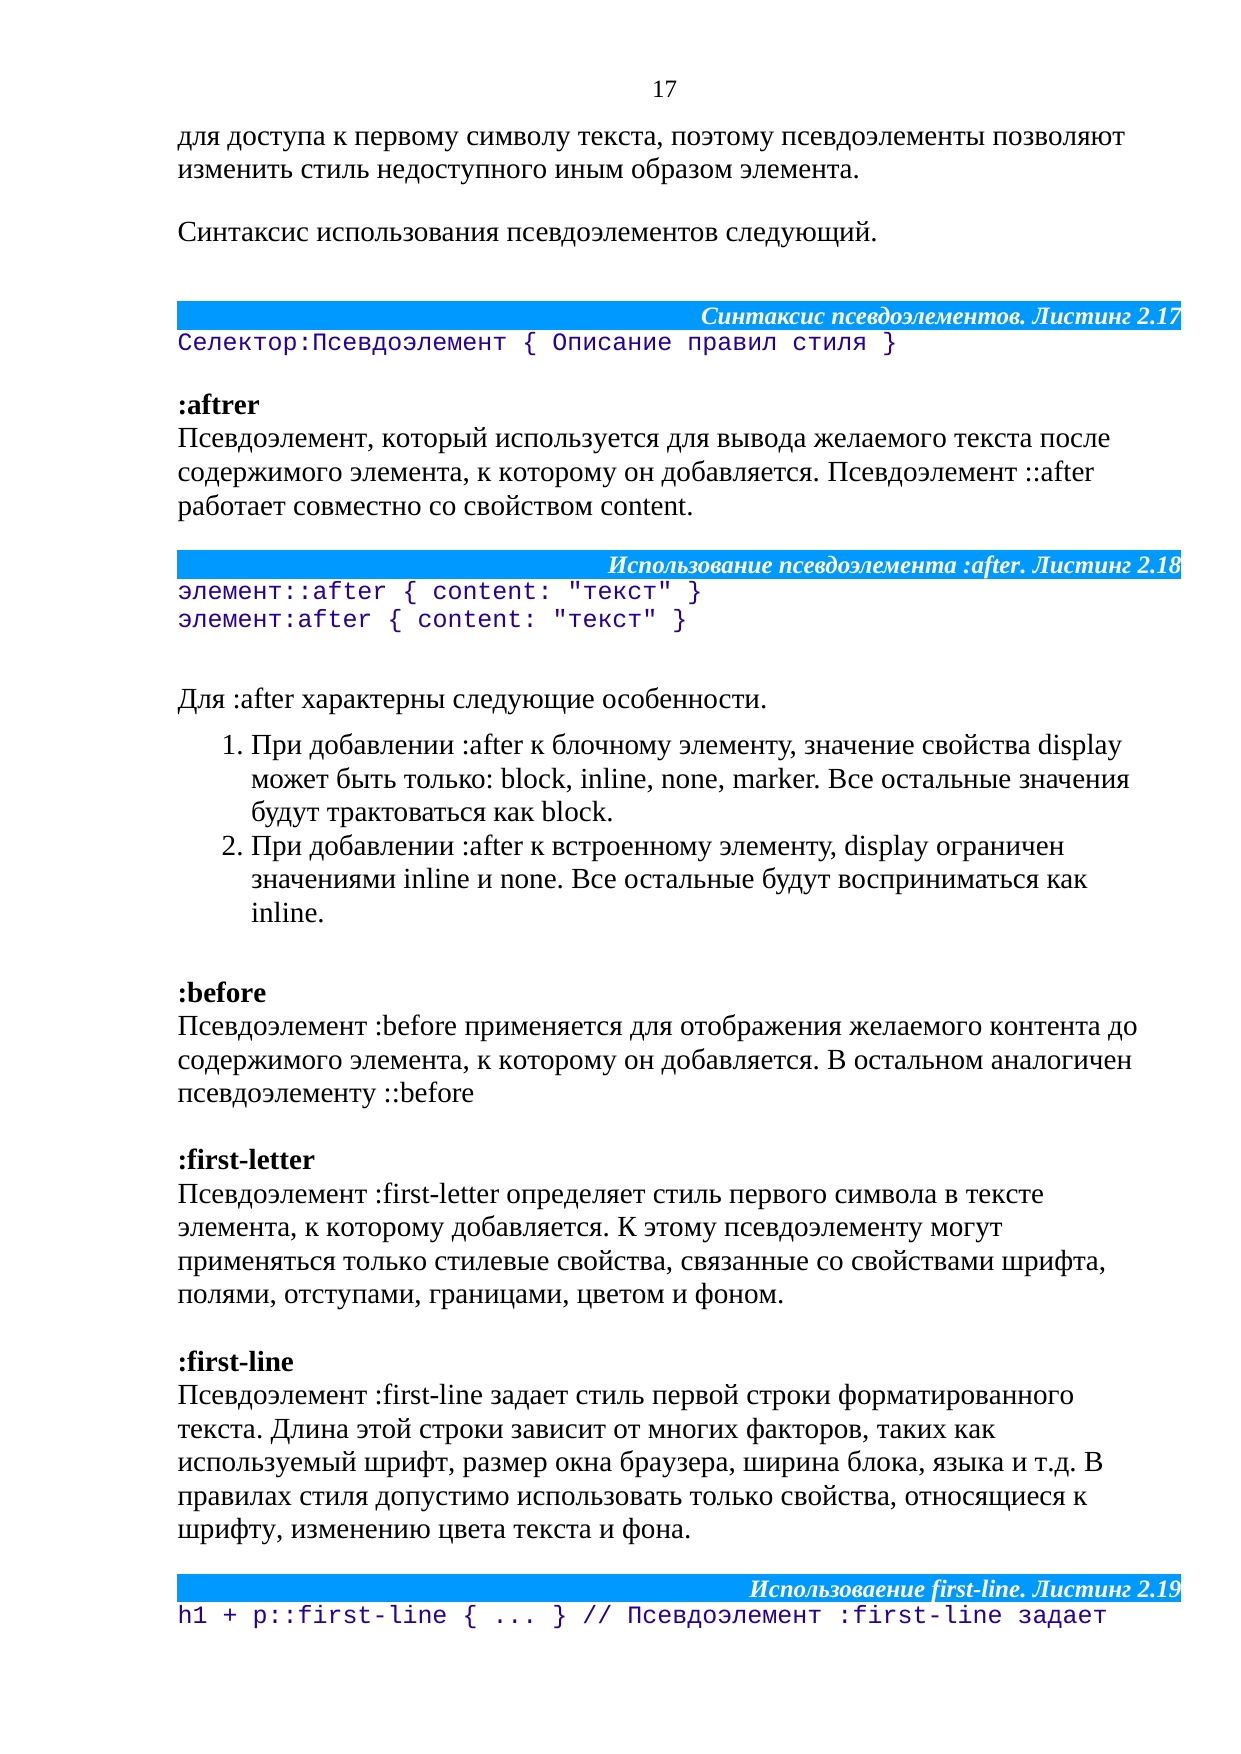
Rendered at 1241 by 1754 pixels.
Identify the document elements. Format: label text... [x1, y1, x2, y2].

table_header Использование псевдоэлемента :after. Листинг 2.18 [177, 550, 1181, 579]
text Псевдоэлемент :before применяется для отображения желаемого контента до содержимого элемента, к которому он добавляется. В остальном аналогичен псевдоэлементу ::before [177, 1008, 1152, 1109]
text Псевдоэлемент :first-letter определяет стиль первого символа в тексте элемента, к которому добавляется. К этому псевдоэлементу могут применяться только стилевые свойства, связанные со свойствами шрифта, полями, отступами, границами, цветом и фоном. [177, 1176, 1152, 1310]
text Для :after характерны следующие особенности. [177, 681, 1152, 715]
text :first-line [177, 1344, 1152, 1377]
text :before [177, 975, 1152, 1008]
table_header Использоваение first-line. Листинг 2.19 [177, 1574, 1181, 1602]
table_cell элемент::after { content: "текст" } элемент:after { content: "текст" } [177, 579, 1181, 635]
list При добавлении :after к встроенному элементу, display ограничен значениями inline и none. Все остальные будут восприниматься как inline. [221, 828, 1152, 929]
list При добавлении :after к блочному элементу, значение свойства display может быть только: block, inline, none, marker. Все остальные значения будут трактоваться как block. [221, 727, 1152, 828]
table_header Синтаксис псевдоэлементов. Листинг 2.17 [177, 301, 1181, 330]
table_cell Селектор:Псевдоэлемент { Описание правил стиля } [177, 330, 1181, 358]
text :aftrer [177, 387, 1152, 421]
text Синтаксис использования псевдоэлементов следующий. [177, 214, 1152, 247]
text Псевдоэлемент :first-line задает стиль первой строки форматированного текста. Длина этой строки зависит от многих факторов, таких как используемый шрифт, размер окна браузера, ширина блока, языка и т.д. В правилах стиля допустимо использовать только свойства, относящиеся к шрифту, изменению цвета текста и фона. [177, 1377, 1152, 1545]
text Псевдоэлемент, который используется для вывода желаемого текста после содержимого элемента, к которому он добавляется. Псевдоэлемент ::after работает совместно со свойством content. [177, 421, 1152, 521]
text :first-letter [177, 1142, 1152, 1176]
